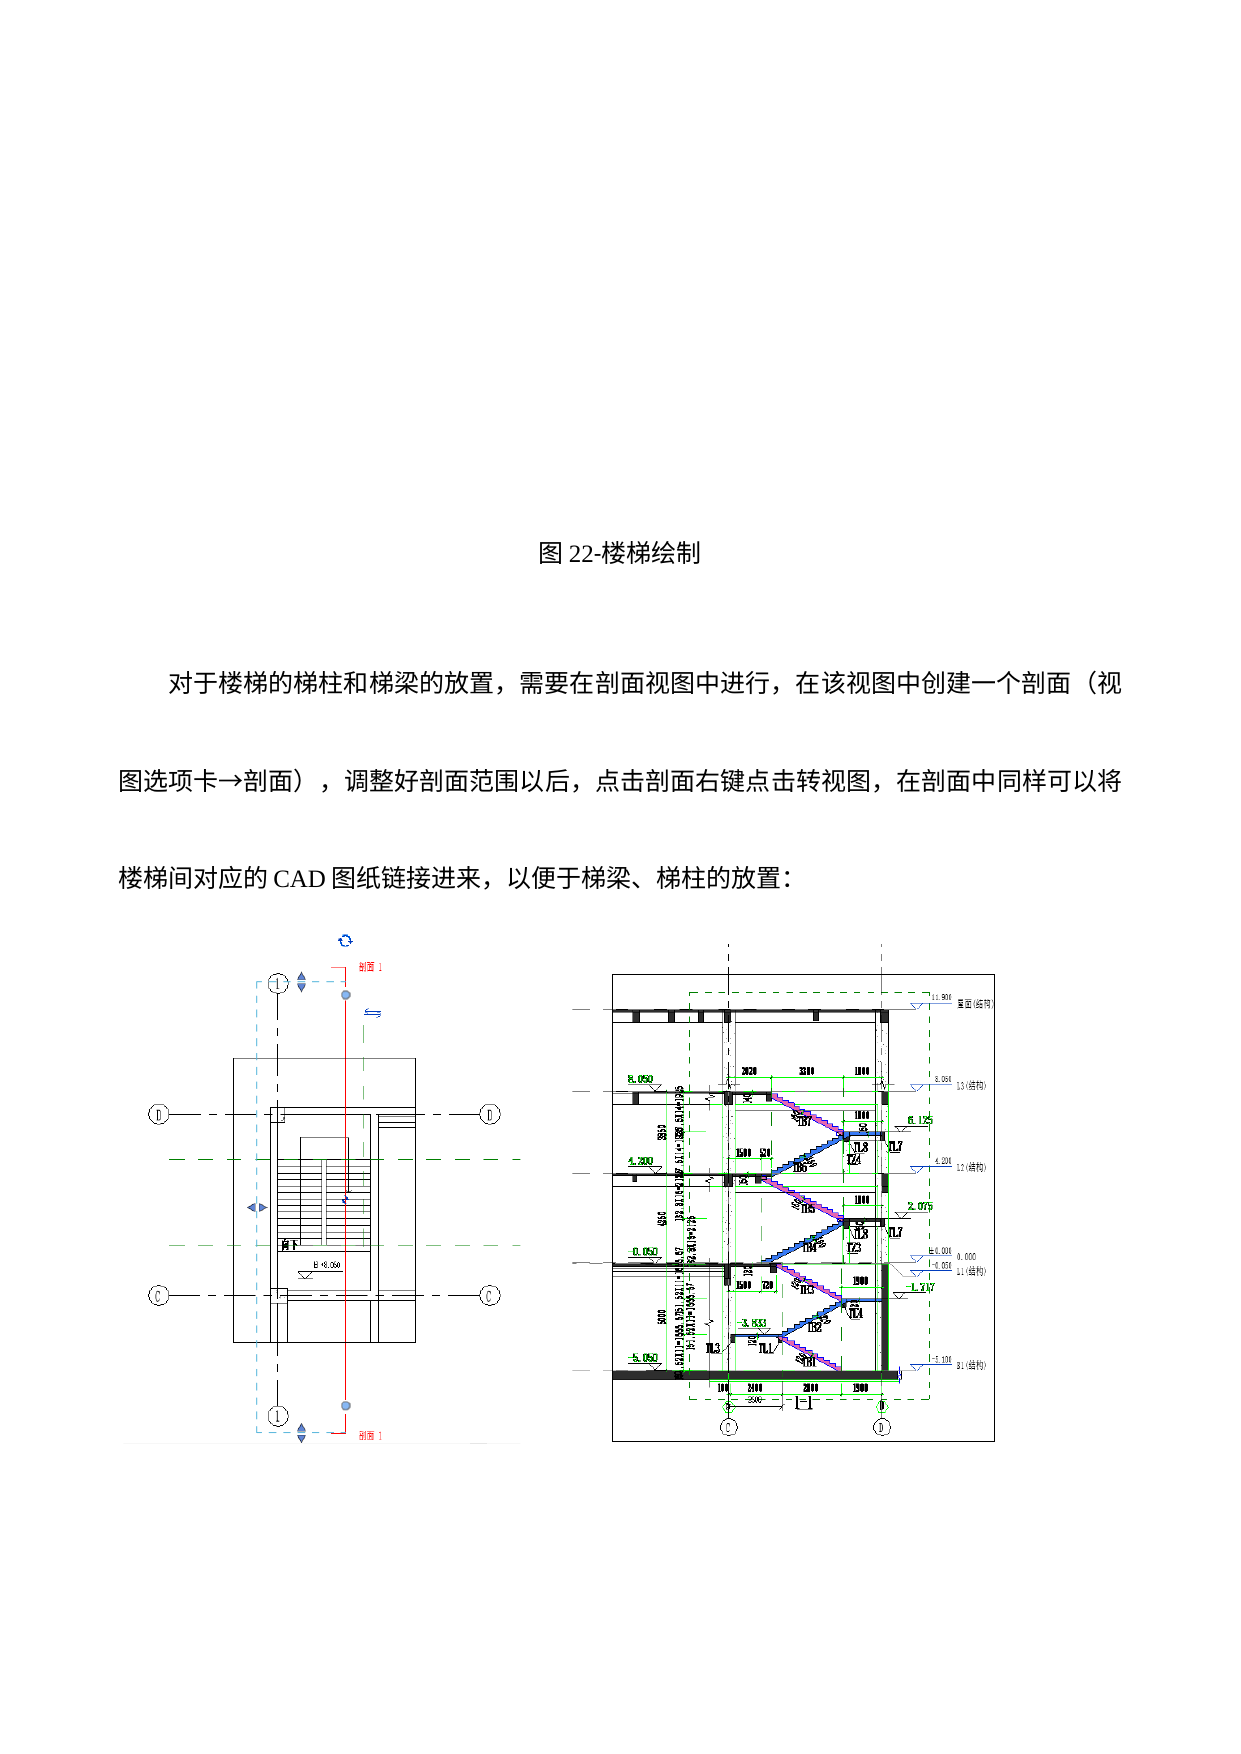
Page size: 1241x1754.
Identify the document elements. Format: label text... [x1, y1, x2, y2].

list 对于楼梯的梯柱和梯梁的放置，需要在剖面视图中进行，在该视图中创建一个剖面（视图选项卡→剖面），调整好剖面范围以后，点击剖面右键点击转视图，在剖面中同样可以将楼梯间对应的CAD图纸链接进来，以便于梯梁、梯柱的放置： [118, 649, 1122, 909]
text 图22-楼梯绘制 [118, 519, 1122, 584]
picture [123, 930, 521, 1444]
picture [572, 944, 1035, 1469]
